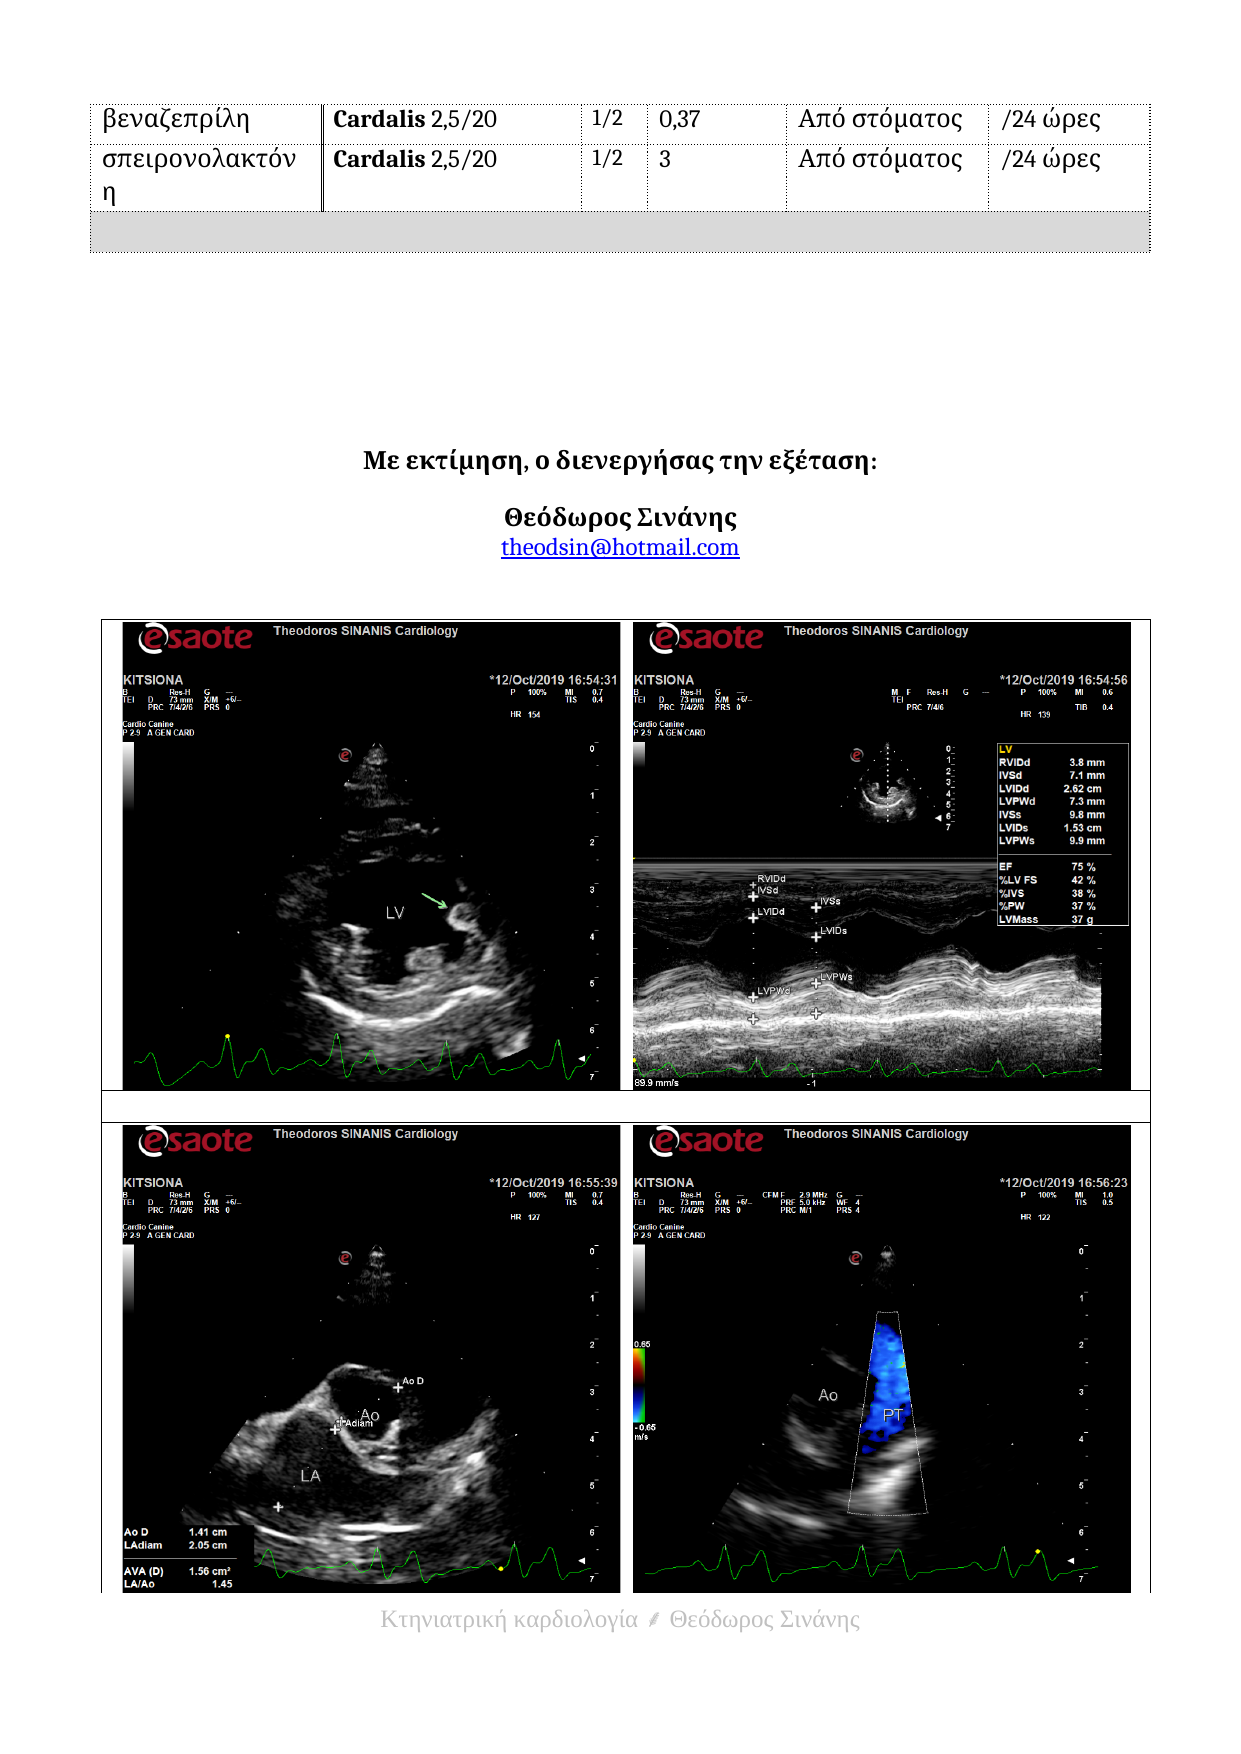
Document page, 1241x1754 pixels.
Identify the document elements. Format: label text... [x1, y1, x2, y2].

table_cell 1/2 [581, 104, 648, 144]
table_cell Cardalis 2,5/20 [324, 144, 581, 211]
picture [122, 1125, 621, 1593]
table_cell [90, 211, 1150, 252]
table_cell Cardalis 2,5/20 [324, 104, 581, 144]
picture [633, 1125, 1131, 1593]
table_cell /24 ώρες [989, 144, 1150, 211]
table_cell 1/2 [581, 144, 648, 211]
picture [633, 622, 1131, 1090]
table_cell 0,37 [648, 104, 787, 144]
table_cell 3 [648, 144, 787, 211]
table_cell Από στόματος [787, 144, 989, 211]
text Θεόδωρος Σινάνης [148, 504, 1092, 533]
text theodsin@hotmail.com [148, 533, 1092, 562]
text Με εκτίμηση, ο διενεργήσας την εξέταση: [148, 447, 1092, 476]
table_cell σπειρονολακτόνη [90, 144, 321, 211]
table_cell /24 ώρες [989, 104, 1150, 144]
picture [122, 622, 621, 1090]
table_cell βεναζεπρίλη [90, 104, 321, 144]
table_cell Από στόματος [787, 104, 989, 144]
